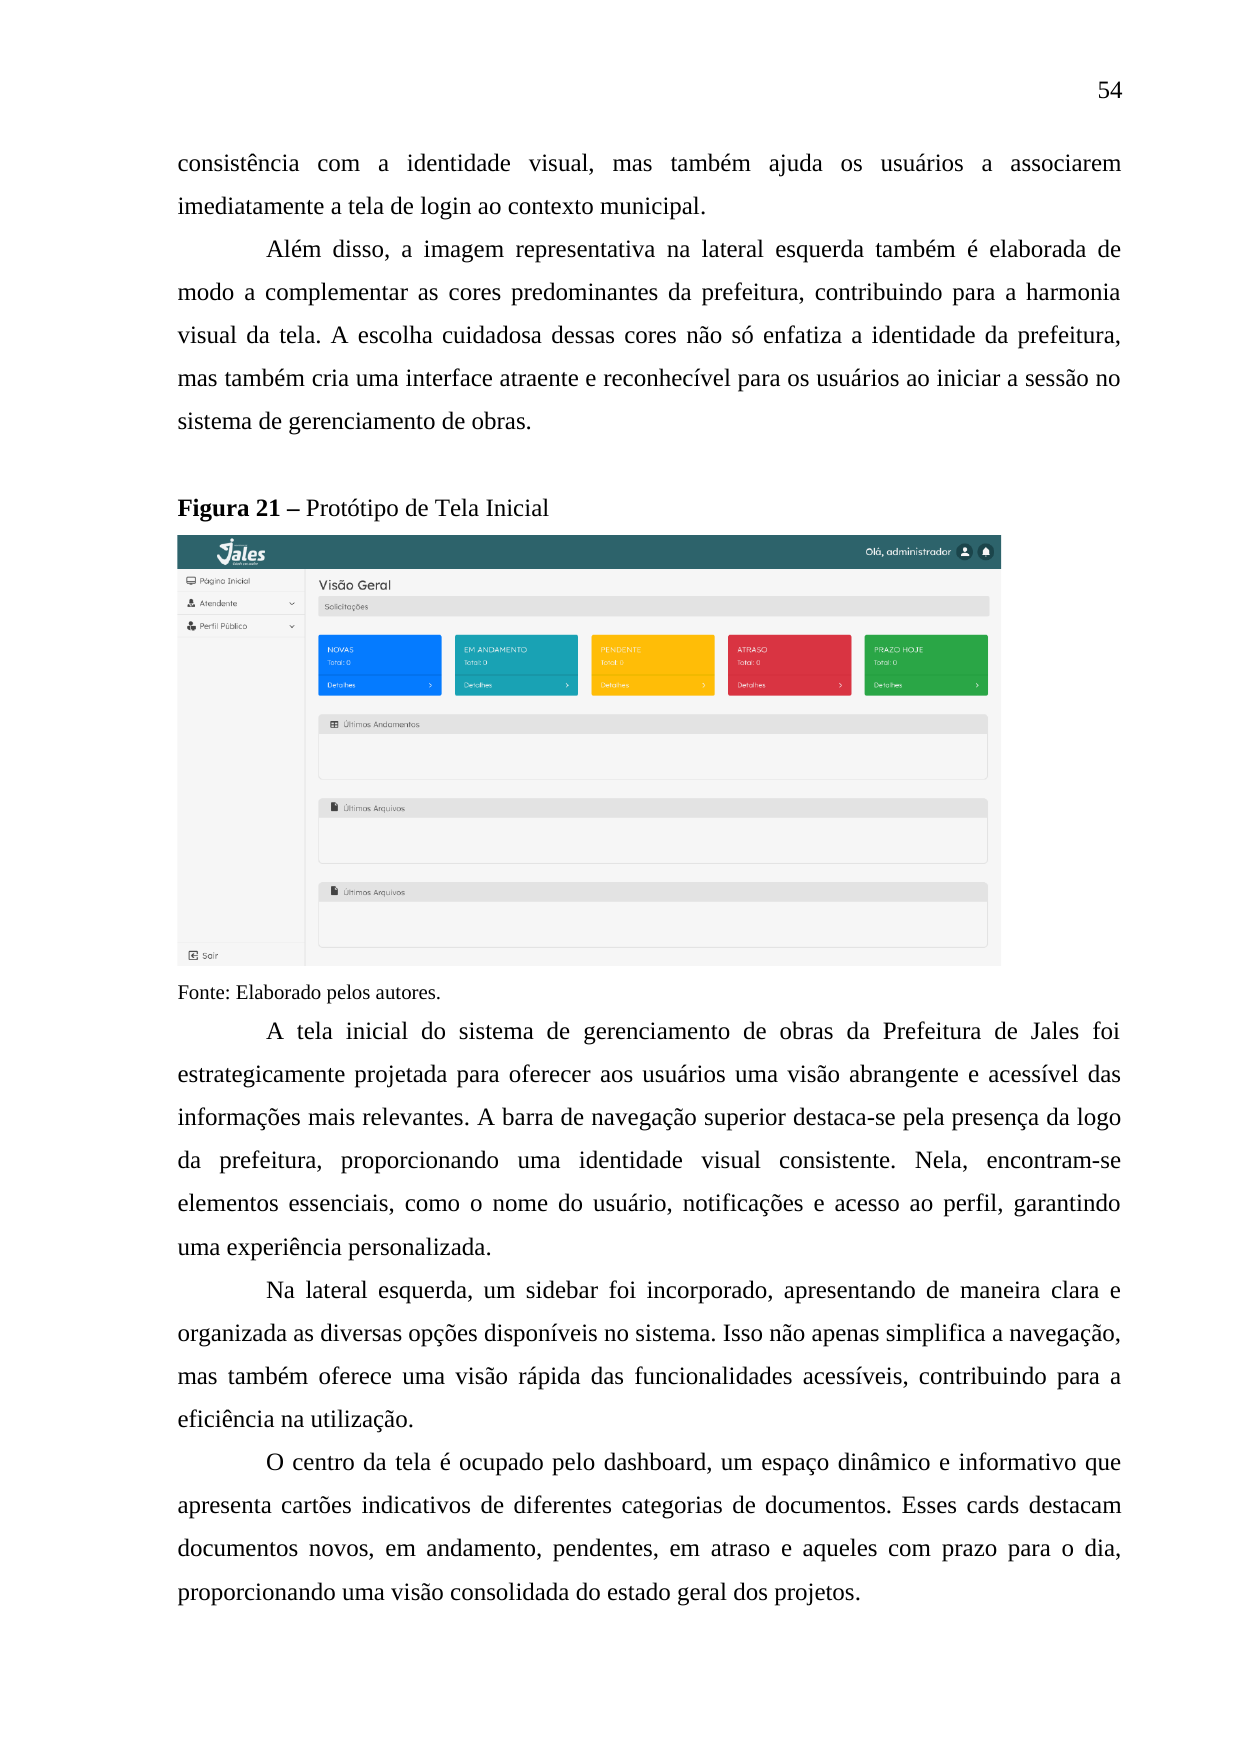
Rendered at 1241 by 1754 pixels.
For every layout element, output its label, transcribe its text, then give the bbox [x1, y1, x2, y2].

text Na lateral esquerda, um sidebar foi incorporado, apresentando de maneira clara e organizada as diversas opções disponíveis no sistema. Isso não apenas simplifica a navegação, mas também oferece uma visão rápida das funcionalidades acessíveis, contribuindo para a eficiência na utilização. [177, 1275, 1122, 1433]
text O centro da tela é ocupado pelo dashboard, um espaço dinâmico e informativo que apresenta cartões indicativos de diferentes categorias de documentos. Esses cards destacam documentos novos, em andamento, pendentes, em atraso e aqueles com prazo para o dia, proporcionando uma visão consolidada do estado geral dos projetos. [177, 1447, 1122, 1605]
text Além disso, a imagem representativa na lateral esquerda também é elaborada de modo a complementar as cores predominantes da prefeitura, contribuindo para a harmonia visual da tela. A escolha cuidadosa dessas cores não só enfatiza a identidade da prefeitura, mas também cria uma interface atraente e reconhecível para os usuários ao iniciar a sessão no sistema de gerenciamento de obras. [177, 234, 1122, 435]
text A tela inicial do sistema de gerenciamento de obras da Prefeitura de Jales foi estrategicamente projetada para oferecer aos usuários uma visão abrangente e acessível das informações mais relevantes. A barra de navegação superior destaca-se pela presença da logo da prefeitura, proporcionando uma identidade visual consistente. Nela, encontram-se elementos essenciais, como o nome do usuário, notificações e acesso ao perfil, garantindo uma experiência personalizada. [177, 1016, 1122, 1260]
text Fonte: Elaborado pelos autores. [177, 980, 1122, 1004]
picture [177, 535, 1002, 966]
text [177, 148, 1122, 219]
